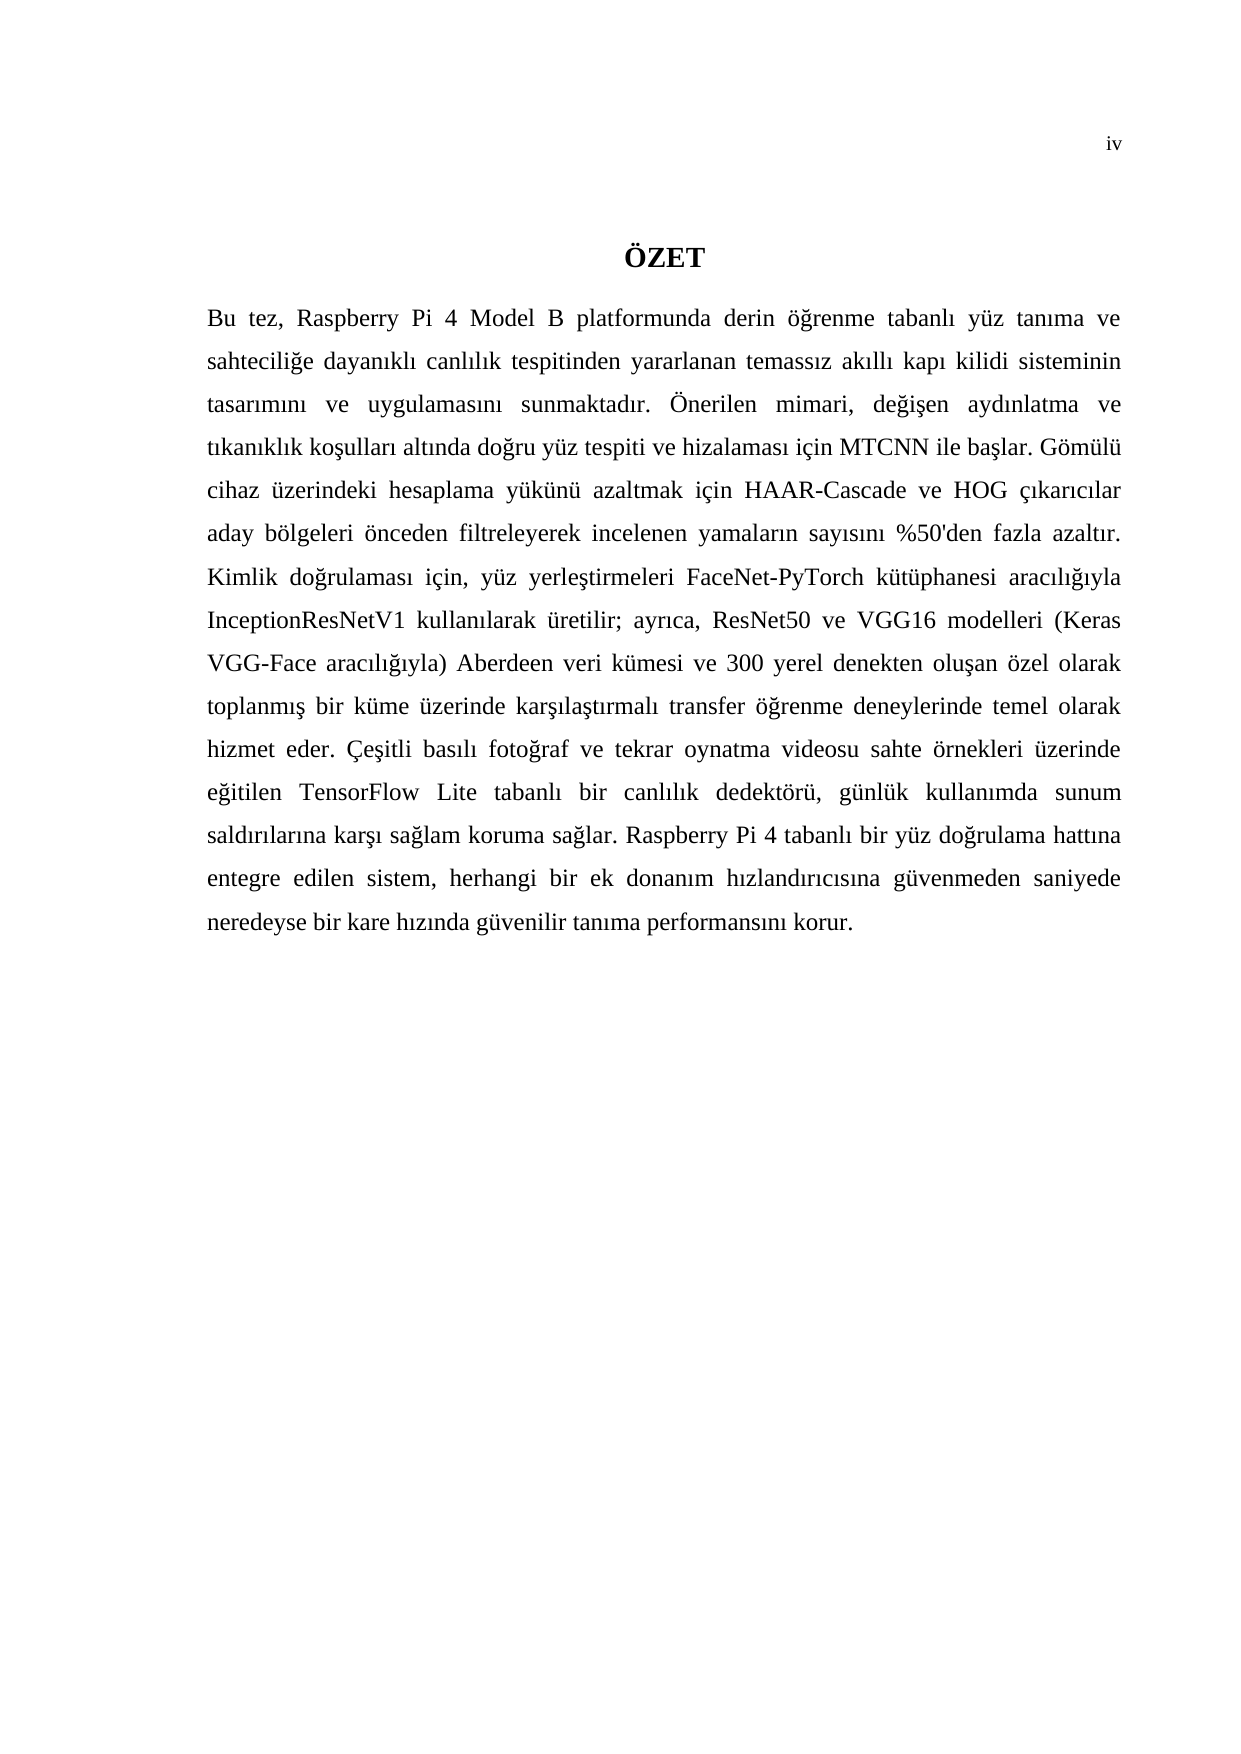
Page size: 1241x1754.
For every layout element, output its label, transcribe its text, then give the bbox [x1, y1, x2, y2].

text ÖZET [207, 240, 1122, 273]
text Bu tez, Raspberry Pi 4 Model B platformunda derin öğrenme tabanlı yüz tanıma ve sahteciliğe dayanıklı canlılık tespitinden yararlanan temassız akıllı kapı kilidi sisteminin tasarımını ve uygulamasını sunmaktadır. Önerilen mimari, değişen aydınlatma ve tıkanıklık koşulları altında doğru yüz tespiti ve hizalaması için MTCNN ile başlar. Gömülü cihaz üzerindeki hesaplama yükünü azaltmak için HAAR-Cascade ve HOG çıkarıcılar aday bölgeleri önceden filtreleyerek incelenen yamaların sayısını %50'den fazla azaltır. Kimlik doğrulaması için, yüz yerleştirmeleri FaceNet-PyTorch kütüphanesi aracılığıyla InceptionResNetV1 kullanılarak üretilir; ayrıca, ResNet50 ve VGG16 modelleri (Keras VGG-Face aracılığıyla) Aberdeen veri kümesi ve 300 yerel denekten oluşan özel olarak toplanmış bir küme üzerinde karşılaştırmalı transfer öğrenme deneylerinde temel olarak hizmet eder. Çeşitli basılı fotoğraf ve tekrar oynatma videosu sahte örnekleri üzerinde eğitilen TensorFlow Lite tabanlı bir canlılık dedektörü, günlük kullanımda sunum saldırılarına karşı sağlam koruma sağlar. Raspberry Pi 4 tabanlı bir yüz doğrulama hattına entegre edilen sistem, herhangi bir ek donanım hızlandırıcısına güvenmeden saniyede neredeyse bir kare hızında güvenilir tanıma performansını korur. [207, 303, 1122, 935]
